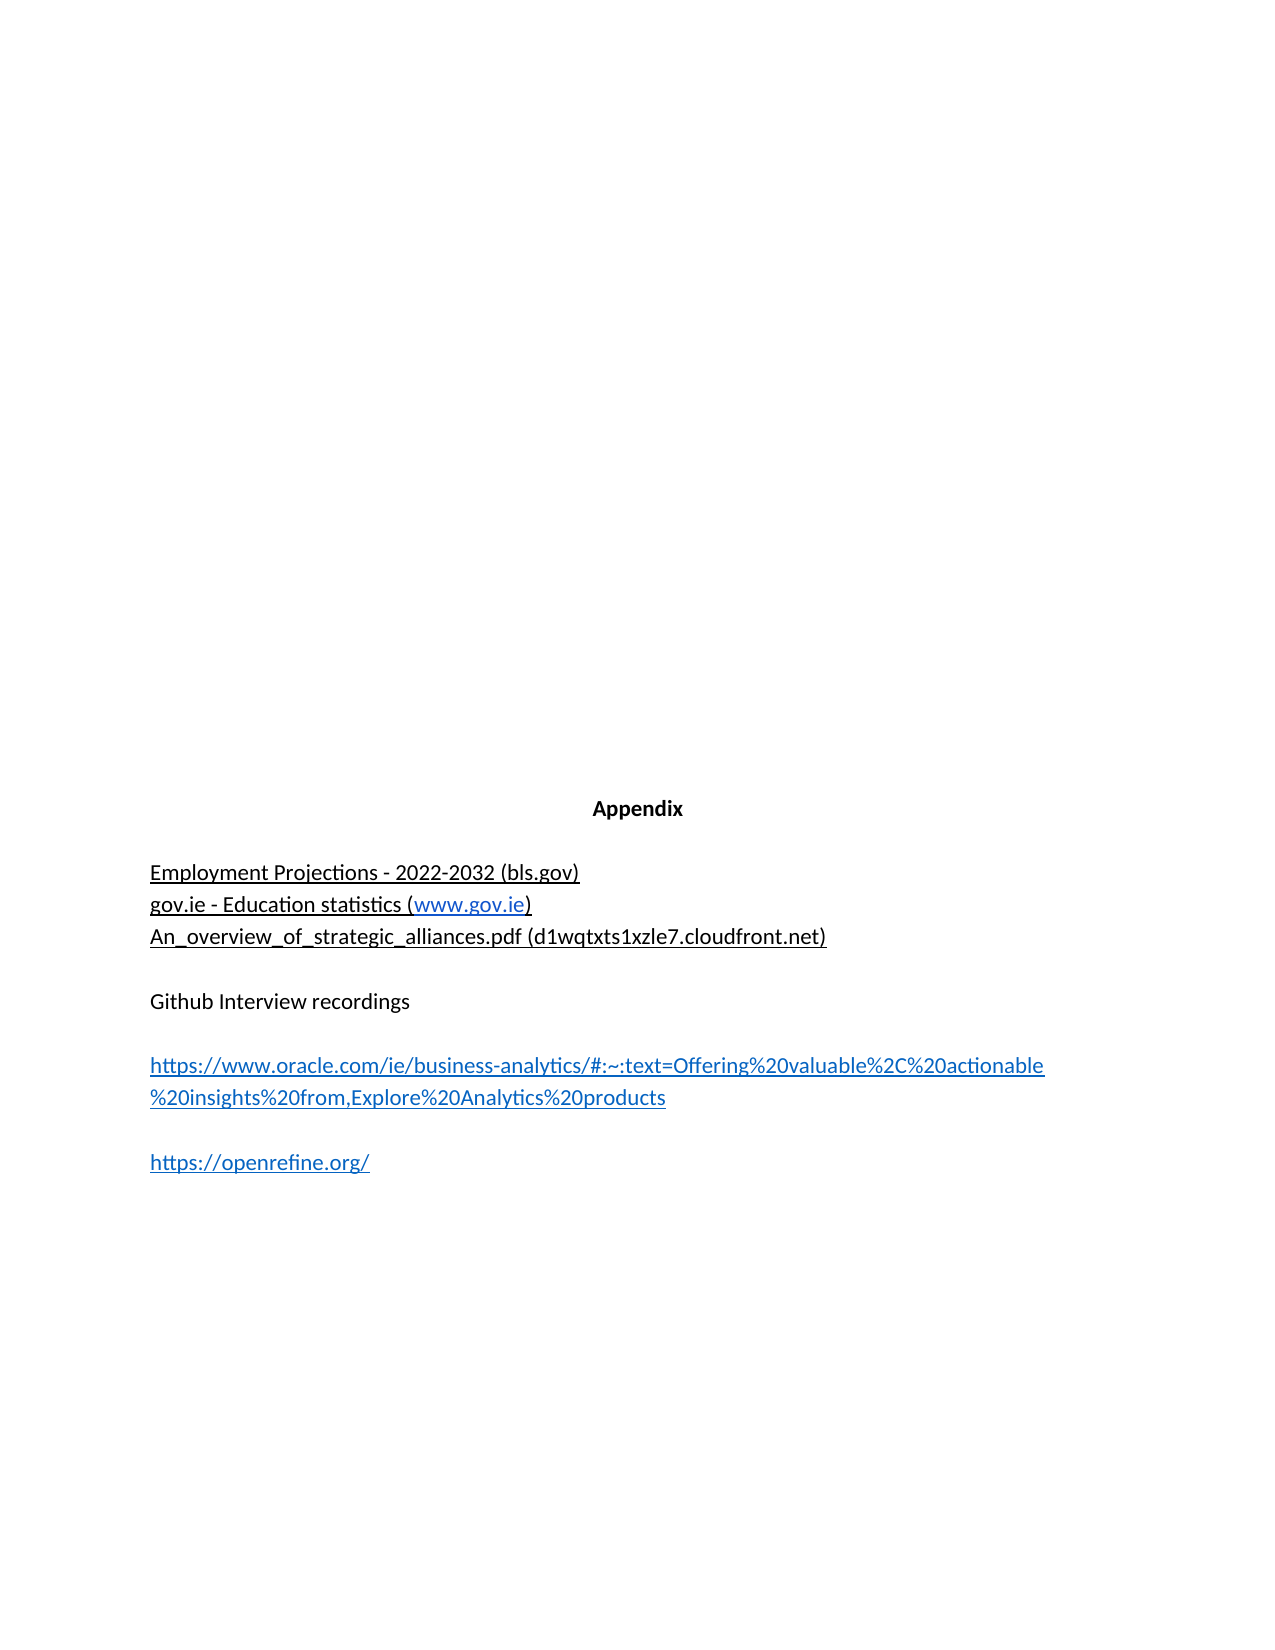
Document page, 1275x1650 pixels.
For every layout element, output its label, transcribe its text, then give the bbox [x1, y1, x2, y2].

text Github Interview recordings [150, 987, 1125, 1015]
text https://openrefine.org/ [150, 1148, 1125, 1176]
text Employment Projections - 2022-2032 (bls.gov) [150, 858, 1125, 886]
text Appendix [150, 794, 1125, 822]
text gov.ie - Education statistics (www.gov.ie) [150, 890, 1125, 918]
text https://www.oracle.com/ie/business-analytics/#:~:text=Offering%20valuable%2C%20actionable%20insights%20from,Explore%20Analytics%20products [150, 1051, 1125, 1111]
text An_overview_of_strategic_alliances.pdf (d1wqtxts1xzle7.cloudfront.net) [150, 922, 1125, 951]
